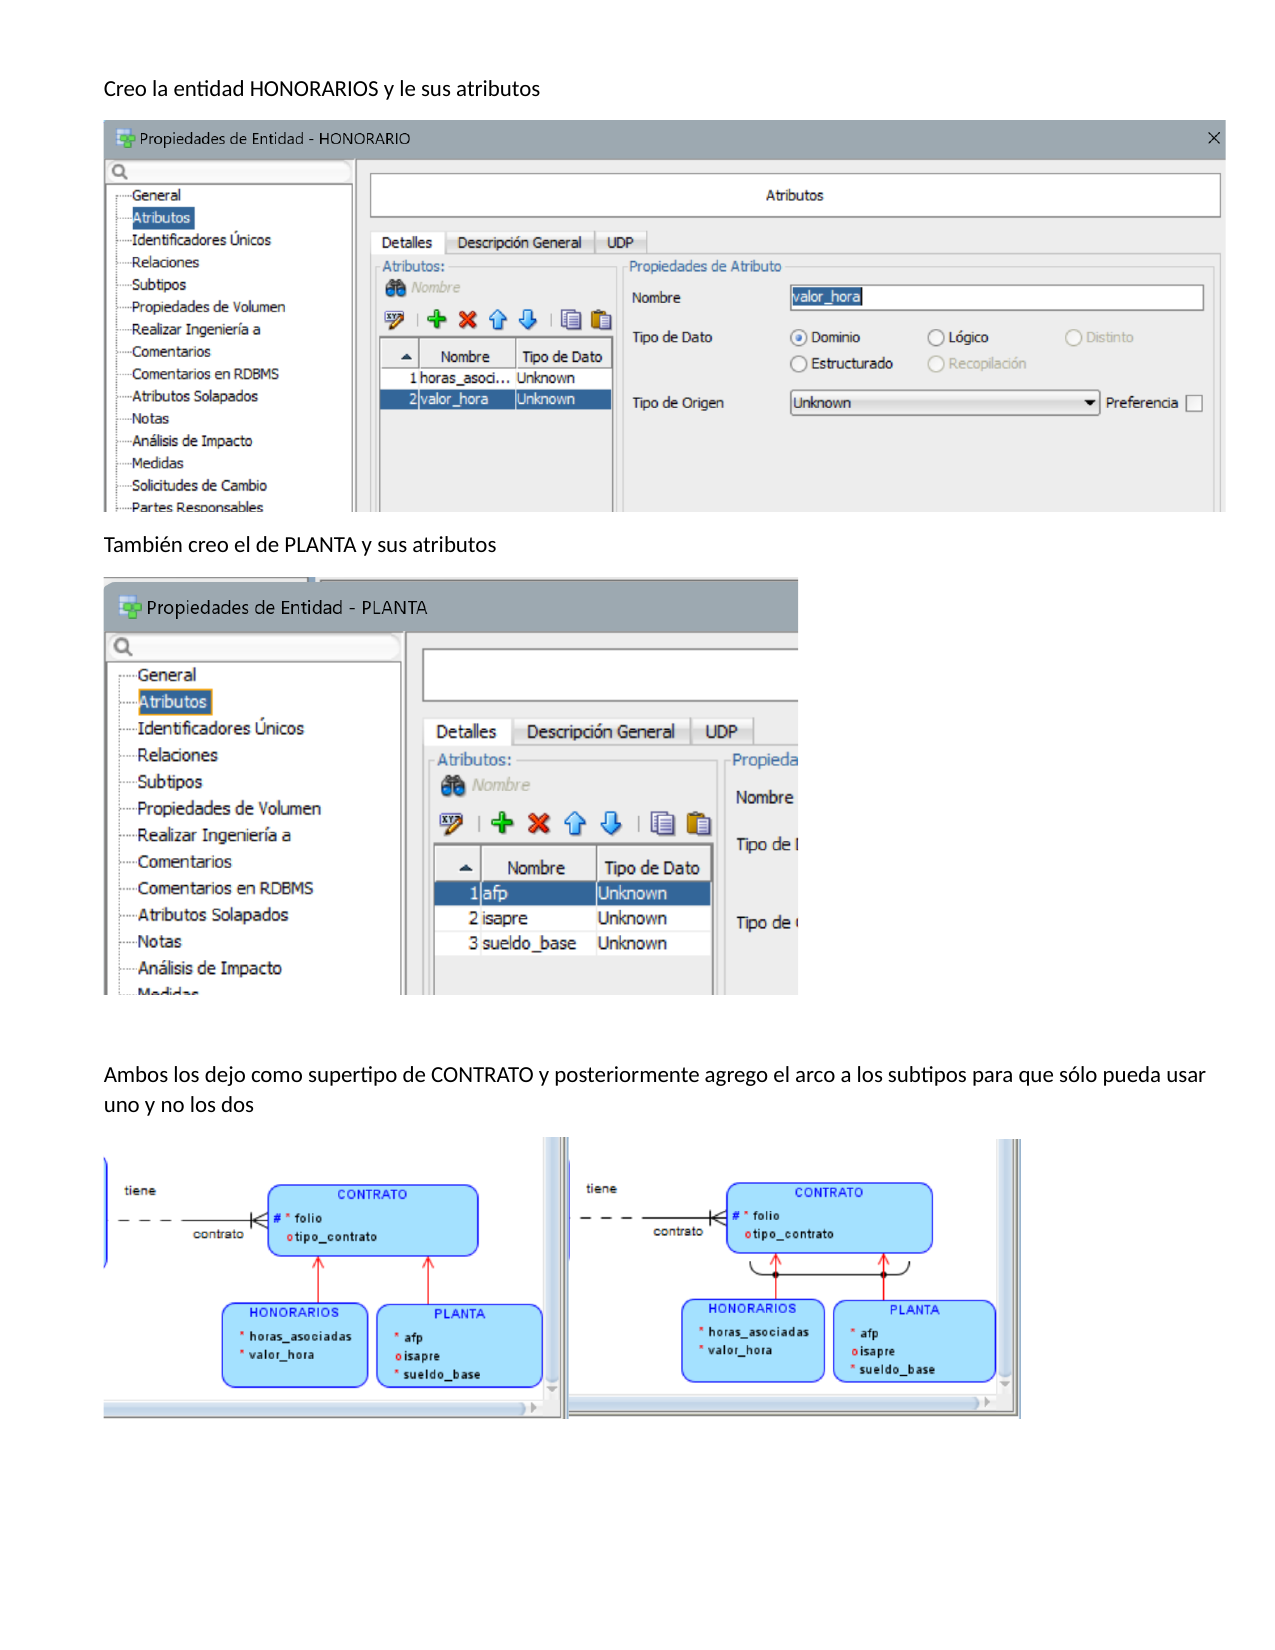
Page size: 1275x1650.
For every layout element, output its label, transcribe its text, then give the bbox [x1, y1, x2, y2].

text Creo la entidad HONORARIOS y le sus atributos [103, 74, 1226, 102]
text También creo el de PLANTA y sus atributos [103, 531, 1226, 558]
picture [103, 577, 799, 995]
picture [103, 120, 1226, 512]
text Ambos los dejo como supertipo de CONTRATO y posteriormente agrego el arco a los subtipos para que sólo pueda usar uno y no los dos [103, 1060, 1226, 1118]
picture [103, 1137, 1021, 1419]
